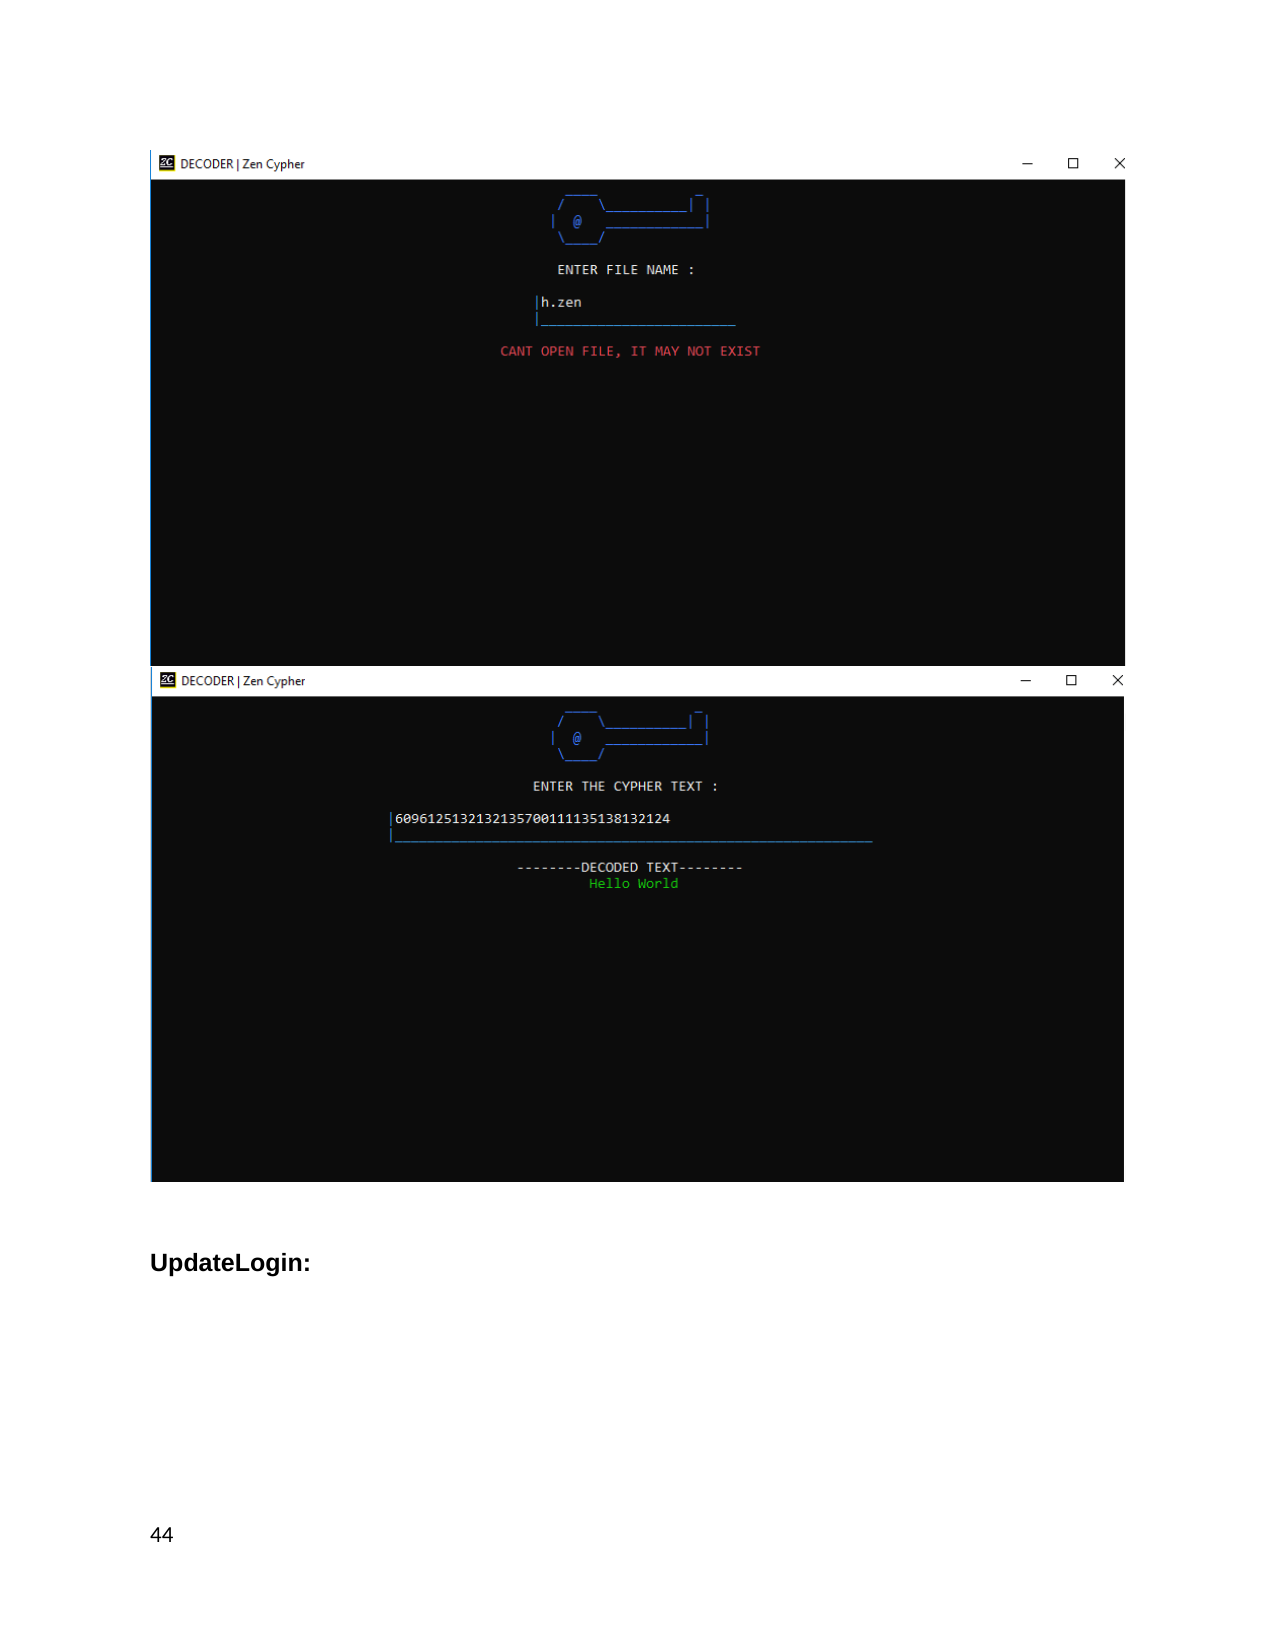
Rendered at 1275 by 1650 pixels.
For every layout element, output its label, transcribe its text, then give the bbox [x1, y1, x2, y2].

text UpdateLogin: [150, 1248, 1125, 1277]
picture [150, 150, 1125, 666]
picture [150, 667, 1125, 1182]
